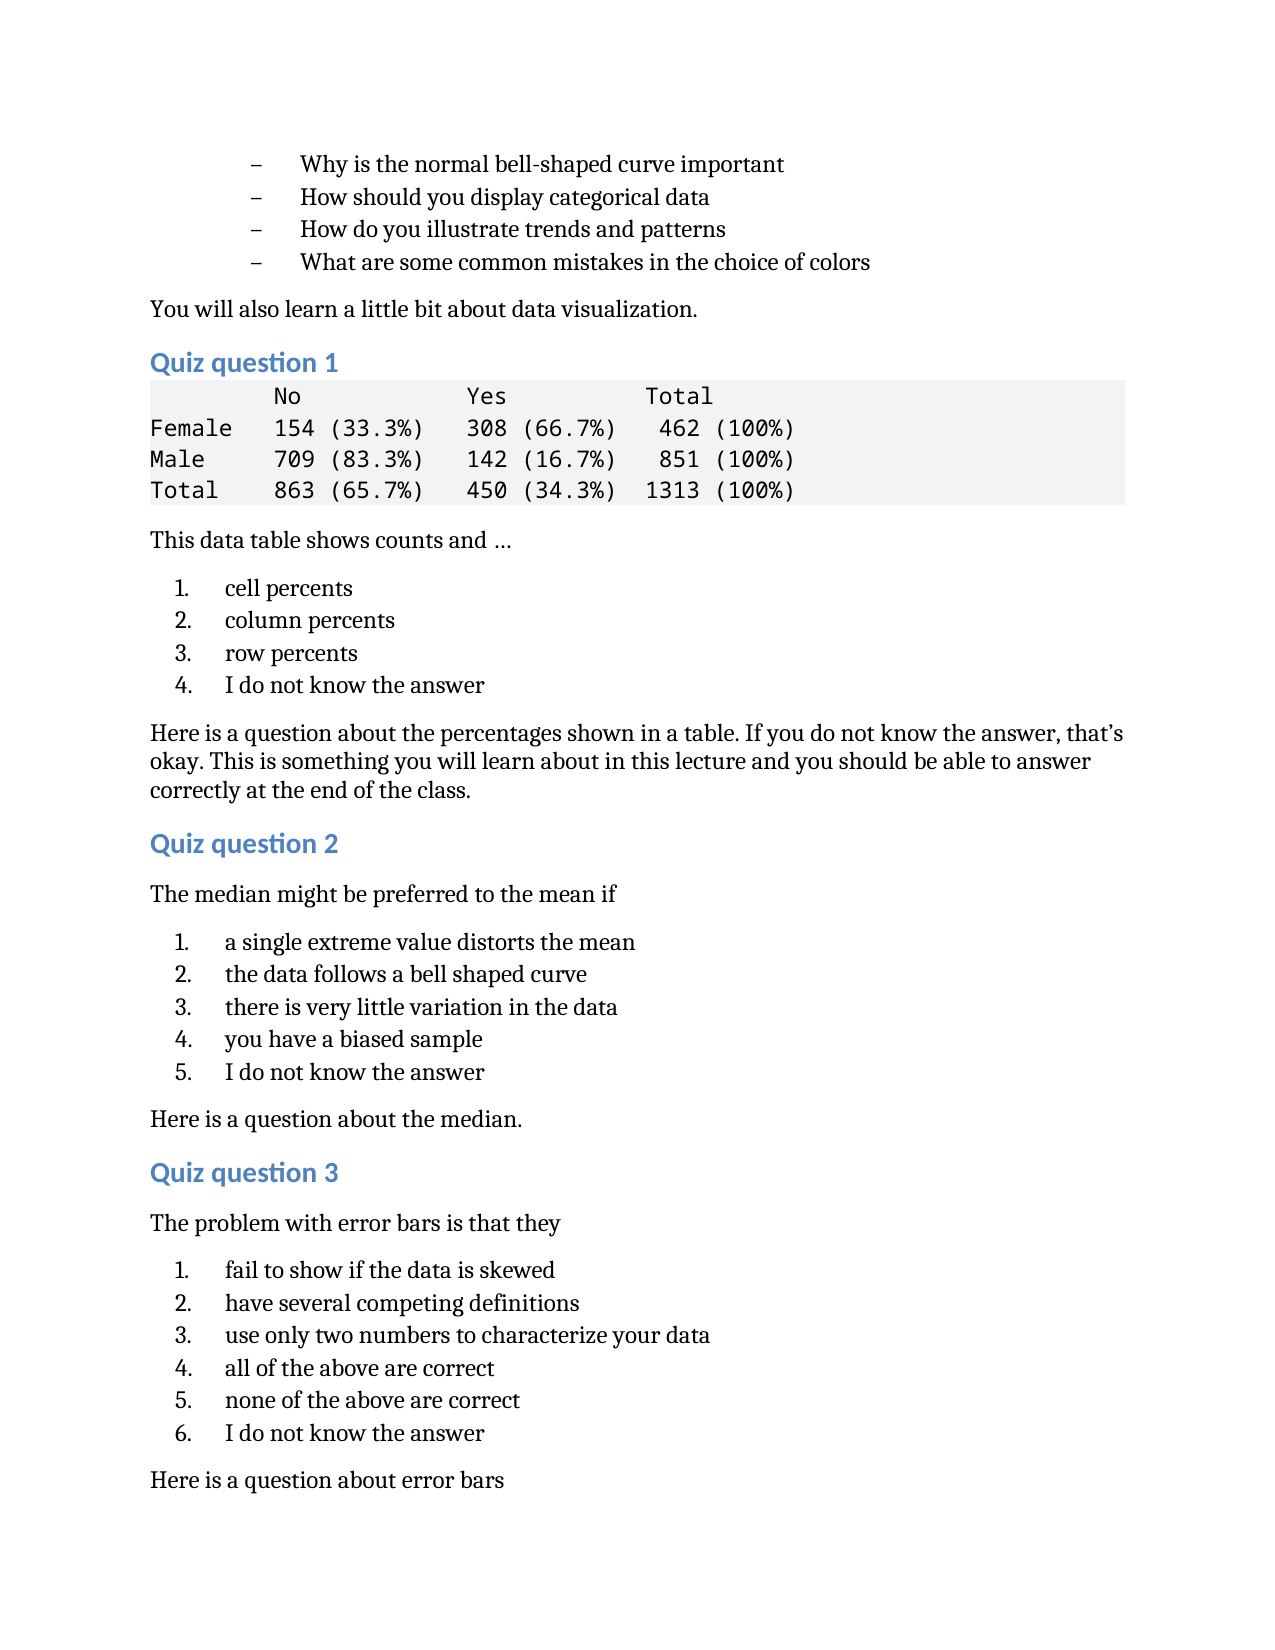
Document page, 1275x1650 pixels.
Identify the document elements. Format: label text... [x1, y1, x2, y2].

text This data table shows counts and … [150, 526, 1125, 555]
list there is very little variation in the data [175, 992, 1125, 1021]
list I do not know the answer [175, 1057, 1125, 1086]
list I do not know the answer [175, 1419, 1125, 1448]
list use only two numbers to characterize your data [175, 1321, 1125, 1350]
text The problem with error bars is that they [150, 1209, 1125, 1238]
list How should you display categorical data [250, 182, 1125, 211]
list the data follows a bell shaped curve [175, 960, 1125, 989]
text No Yes Total Female 154 (33.3%) 308 (66.7%) 462 (100%) Male 709 (83.3%) 142 (16.7%) 851 (100%) Total 863 (65.7%) 450 (34.3%) 1313 (100%) [150, 380, 1125, 505]
subtitle Quiz question 3 [150, 1154, 1125, 1190]
text Here is a question about the median. [150, 1105, 1125, 1134]
list row percents [175, 638, 1125, 667]
subtitle Quiz question 1 [150, 344, 1125, 380]
list column percents [175, 606, 1125, 635]
text Here is a question about the percentages shown in a table. If you do not know the answer, that’s okay. This is something you will learn about in this lecture and you should be able to answer correctly at the end of the class. [150, 718, 1125, 805]
list cell percents [175, 573, 1125, 602]
text The median might be preferred to the mean if [150, 880, 1125, 909]
list How do you illustrate trends and patterns [250, 215, 1125, 244]
list you have a biased sample [175, 1025, 1125, 1054]
list Why is the normal bell-shaped curve important [250, 150, 1125, 179]
list fail to show if the data is skewed [175, 1256, 1125, 1285]
list I do not know the answer [175, 671, 1125, 700]
subtitle Quiz question 2 [150, 826, 1125, 861]
text Here is a question about error bars [150, 1466, 1125, 1495]
text You will also learn a little bit about data visualization. [150, 295, 1125, 324]
list none of the above are correct [175, 1386, 1125, 1415]
list a single extreme value distorts the mean [175, 927, 1125, 956]
list have several competing definitions [175, 1289, 1125, 1318]
list What are some common mistakes in the choice of colors [250, 247, 1125, 276]
list all of the above are correct [175, 1354, 1125, 1383]
